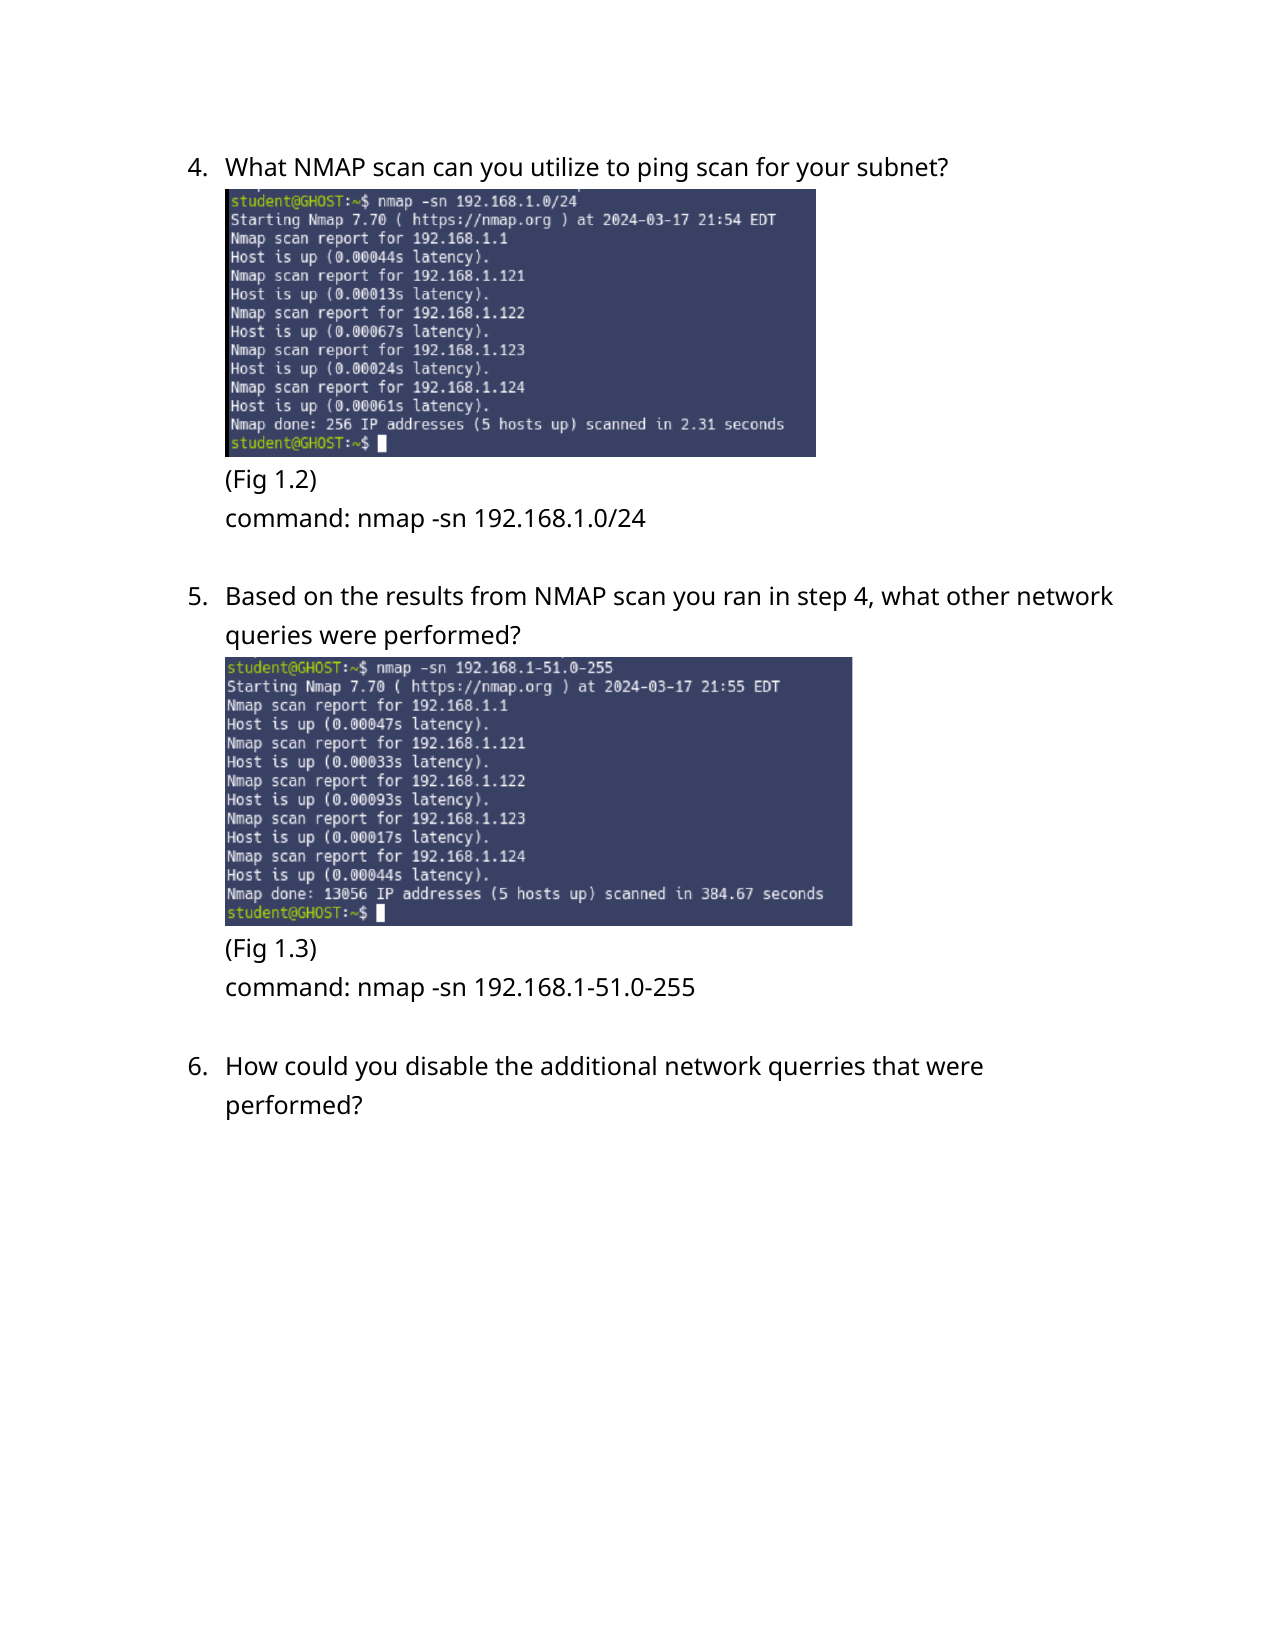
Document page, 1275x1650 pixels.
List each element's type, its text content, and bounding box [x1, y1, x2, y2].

list How could you disable the additional network querries that were performed? (Fig 1.4) by using the argument -n as shown in the Fig 1.4 command: nmap -sn -n 192.168.1.0/24 [187, 1048, 1125, 1122]
picture [225, 657, 853, 926]
picture [225, 189, 816, 457]
